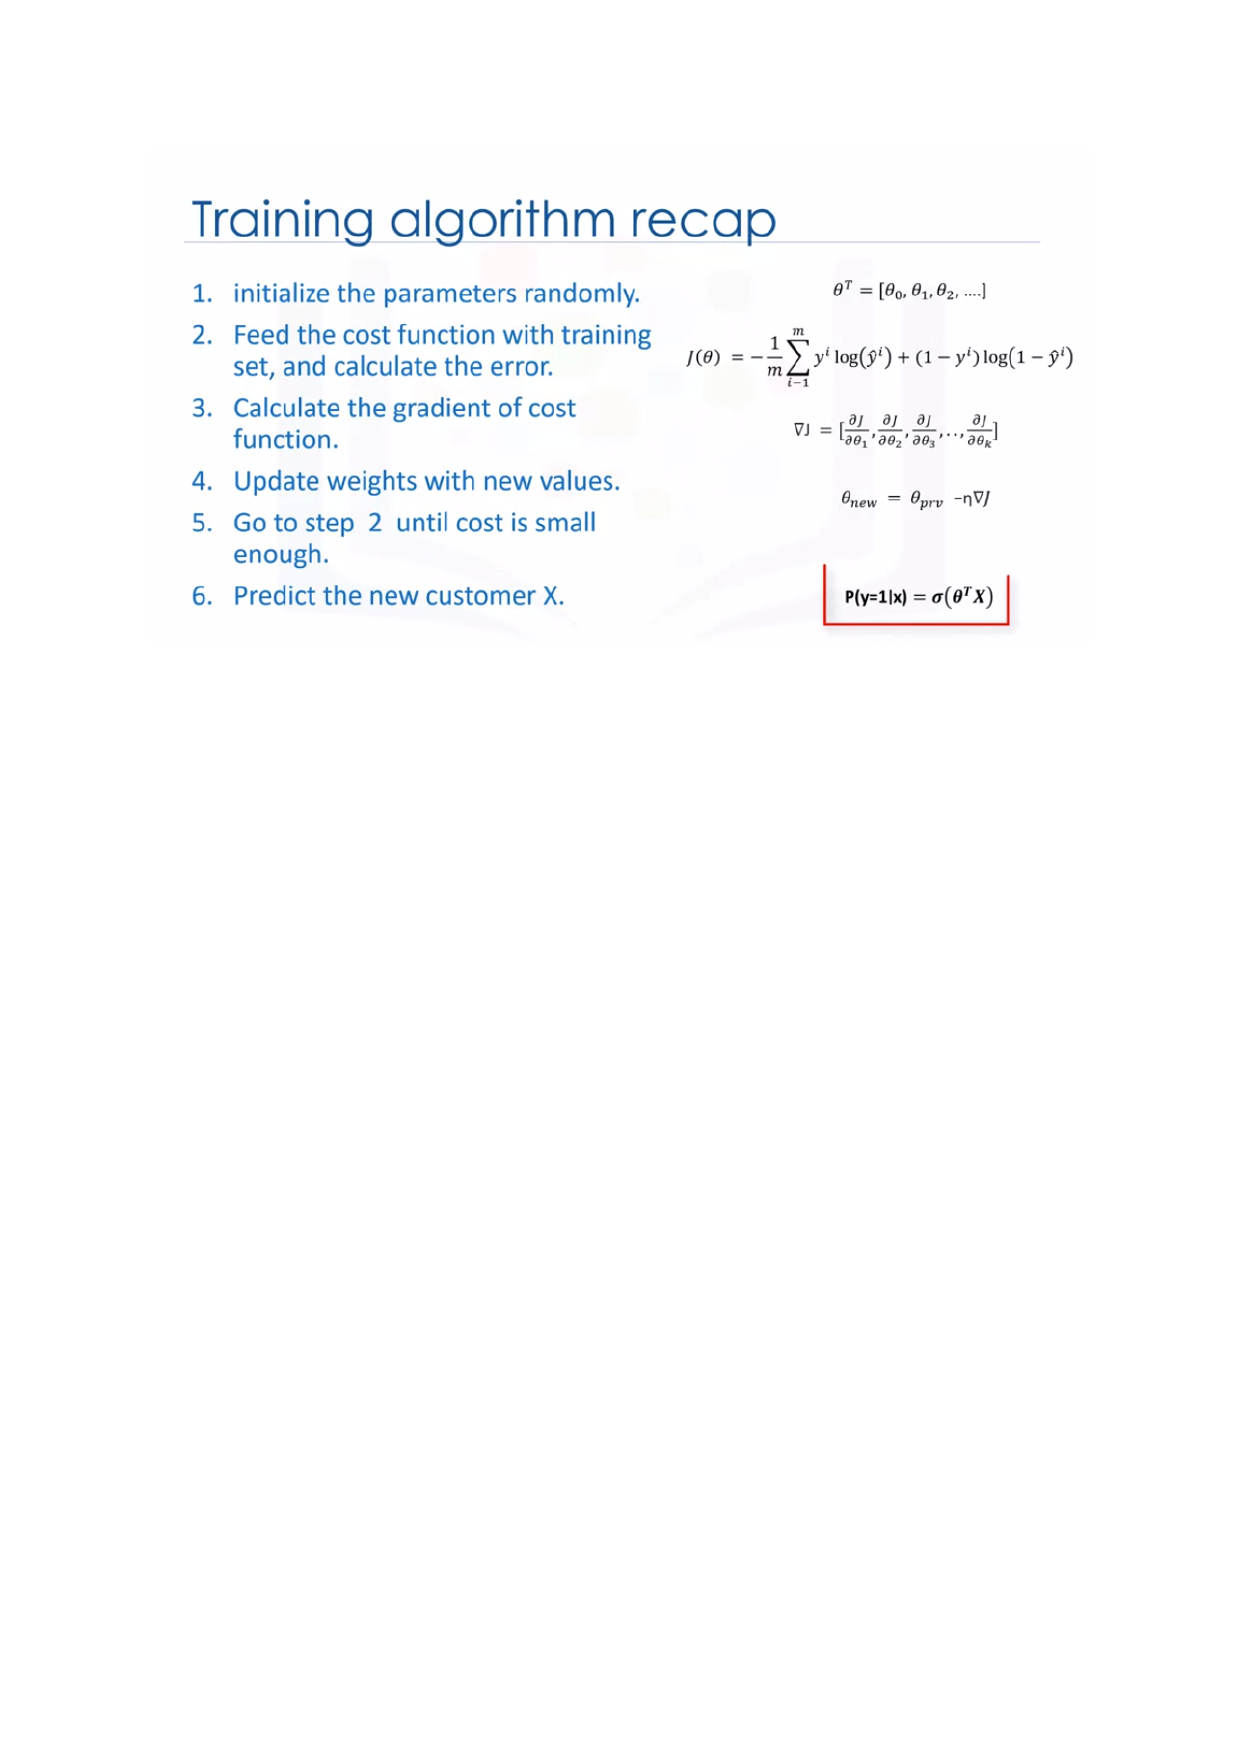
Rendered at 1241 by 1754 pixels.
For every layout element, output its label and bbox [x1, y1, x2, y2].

picture [150, 150, 1091, 645]
